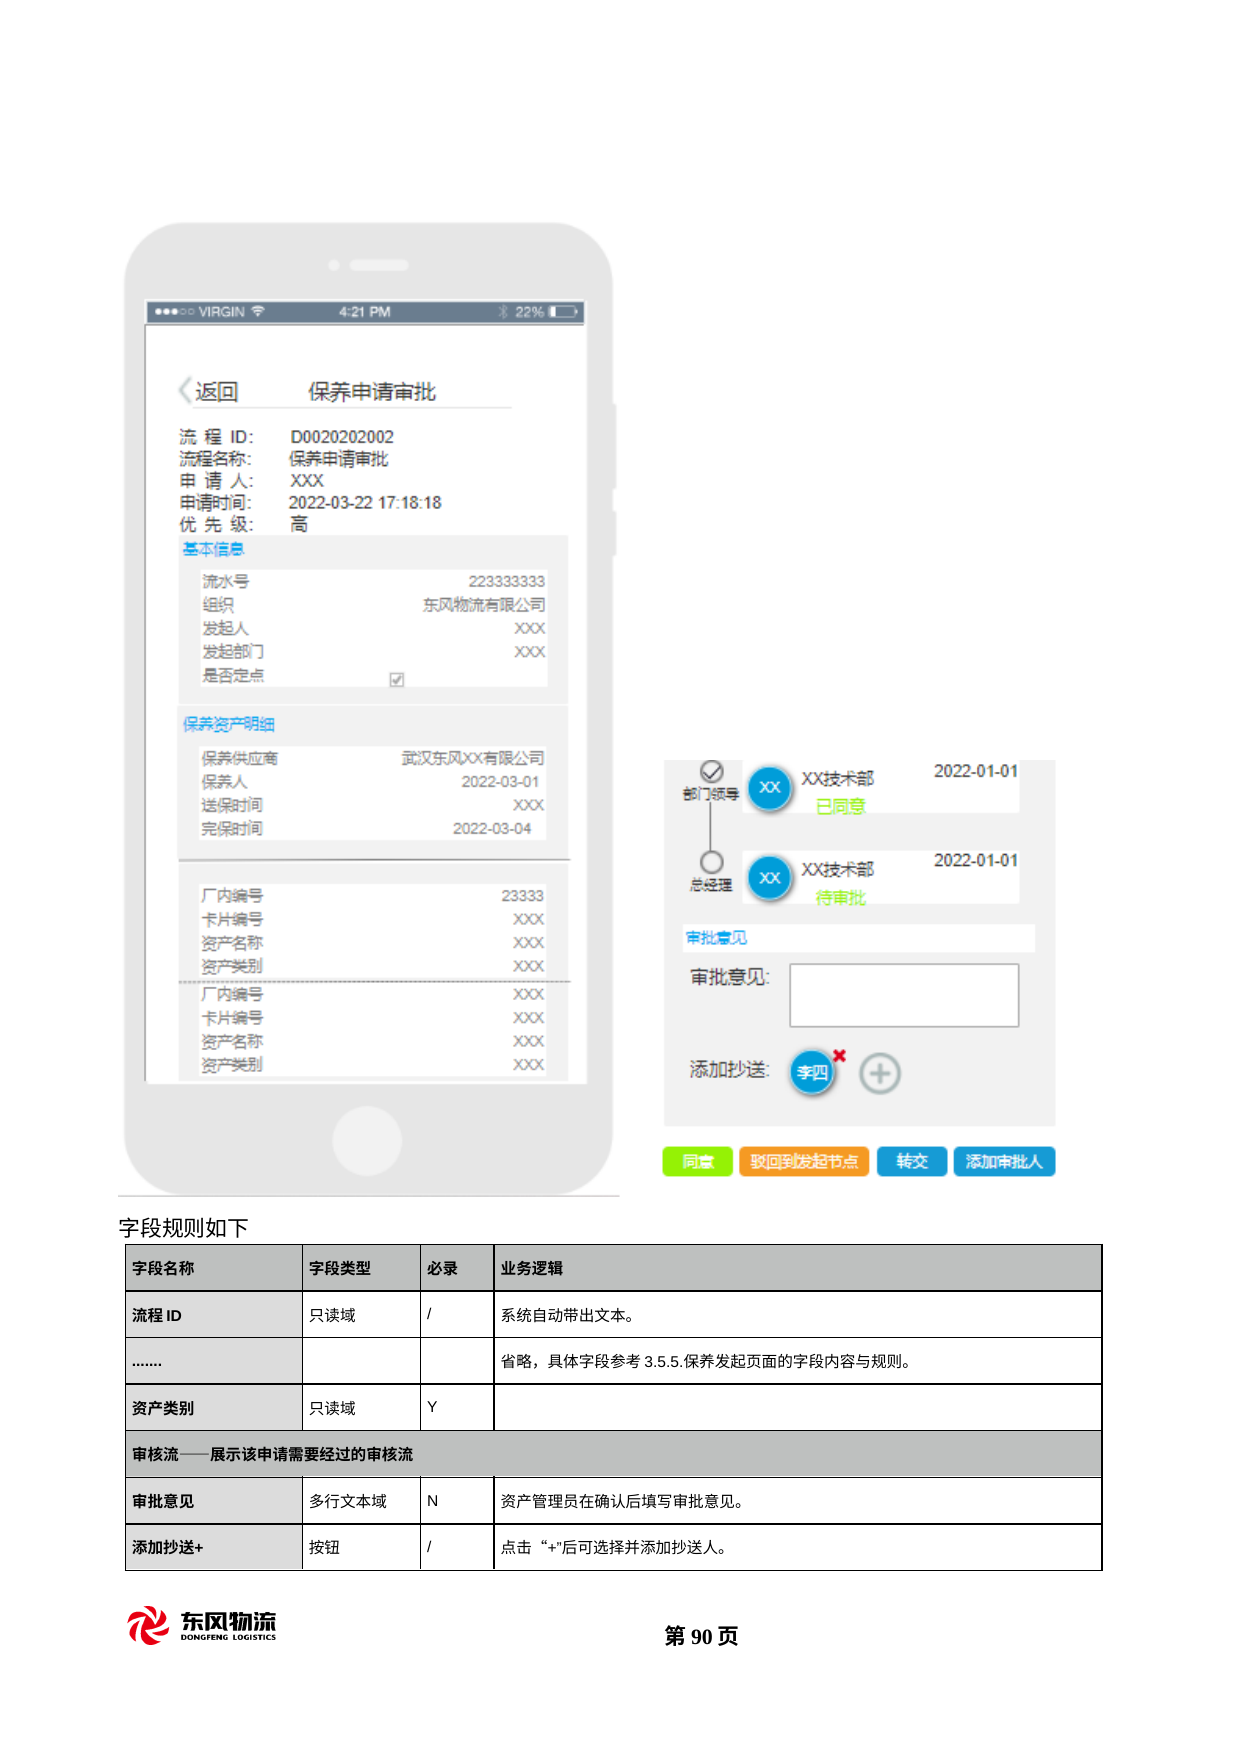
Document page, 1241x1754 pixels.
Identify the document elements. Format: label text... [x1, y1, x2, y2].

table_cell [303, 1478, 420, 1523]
text 字段规则如下 [118, 1211, 1122, 1243]
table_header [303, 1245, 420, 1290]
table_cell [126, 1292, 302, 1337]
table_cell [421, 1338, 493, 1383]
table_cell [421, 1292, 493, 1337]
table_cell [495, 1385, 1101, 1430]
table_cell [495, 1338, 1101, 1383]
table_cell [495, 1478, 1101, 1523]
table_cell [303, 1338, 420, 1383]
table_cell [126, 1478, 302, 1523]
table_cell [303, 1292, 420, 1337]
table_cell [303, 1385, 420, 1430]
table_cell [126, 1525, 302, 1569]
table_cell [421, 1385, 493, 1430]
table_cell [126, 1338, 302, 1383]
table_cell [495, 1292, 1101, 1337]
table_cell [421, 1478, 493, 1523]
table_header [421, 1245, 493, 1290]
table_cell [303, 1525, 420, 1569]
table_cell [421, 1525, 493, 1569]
picture [118, 218, 1084, 1197]
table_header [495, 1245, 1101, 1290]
picture [127, 1606, 276, 1645]
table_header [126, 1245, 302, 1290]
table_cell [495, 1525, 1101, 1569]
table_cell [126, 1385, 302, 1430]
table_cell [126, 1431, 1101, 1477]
